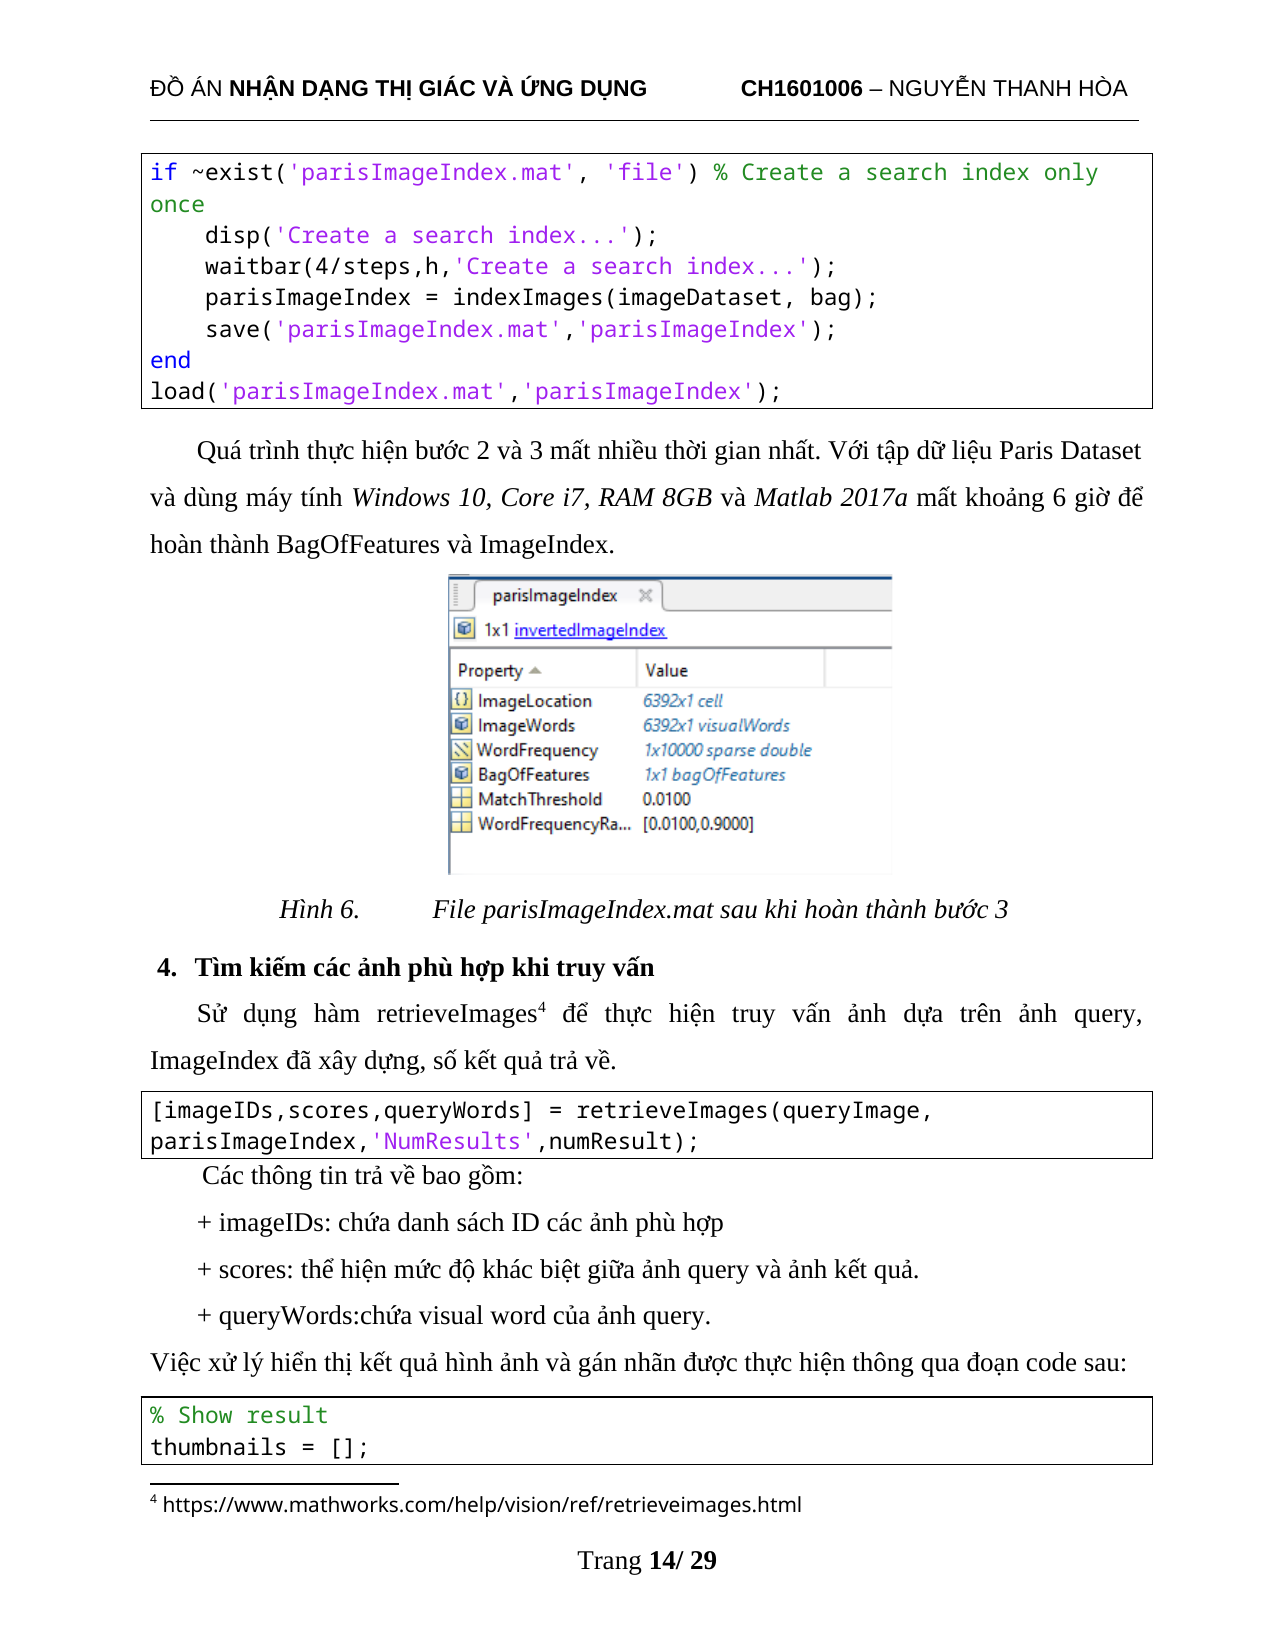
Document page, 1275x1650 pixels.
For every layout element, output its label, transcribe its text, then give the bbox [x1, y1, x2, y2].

subtitle Tìm kiếm các ảnh phù hợp khi truy vấn [157, 951, 1144, 982]
text disp('Create a search index...'); [150, 219, 1144, 250]
text Các thông tin trả về bao gồm: [150, 1159, 1144, 1191]
text load('parisImageIndex.mat','parisImageIndex'); [142, 372, 1152, 408]
text + queryWords:chứa visual word của ảnh query. [150, 1299, 1144, 1331]
text [imageIDs,scores,queryWords] = retrieveImages(queryImage, parisImageIndex,'NumResults',numResult); [142, 1092, 1152, 1158]
text parisImageIndex = indexImages(imageDataset, bag); [150, 281, 1144, 312]
text File parisImageIndex.mat sau khi hoàn thành bước 3 [187, 893, 1144, 924]
picture [448, 574, 893, 875]
text + scores: thể hiện mức độ khác biệt giữa ảnh query và ảnh kết quả. [150, 1253, 1144, 1284]
text Sử dụng hàm retrieveImages để thực hiện truy vấn ảnh dựa trên ảnh query, ImageIndex đã xây dựng, số kết quả trả về. [150, 997, 1144, 1075]
text thumbnails = []; [142, 1428, 1152, 1464]
text end [150, 344, 1144, 372]
text Quá trình thực hiện bước 2 và 3 mất nhiều thời gian nhất. Với tập dữ liệu Paris Dataset và dùng máy tính Windows 10, Core i7, RAM 8GB và Matlab 2017a mất khoảng 6 giờ để hoàn thành BagOfFeatures và ImageIndex. [150, 434, 1144, 559]
text + imageIDs: chứa danh sách ID các ảnh phù hợp [150, 1206, 1144, 1237]
text Việc xử lý hiển thị kết quả hình ảnh và gán nhãn được thực hiện thông qua đoạn code sau: [150, 1346, 1144, 1377]
text waitbar(4/steps,h,'Create a search index...'); [150, 250, 1144, 281]
text if ~exist('parisImageIndex.mat', 'file') % Create a search index only once [142, 154, 1152, 219]
text save('parisImageIndex.mat','parisImageIndex'); [150, 312, 1144, 344]
text % Show result [142, 1398, 1152, 1428]
